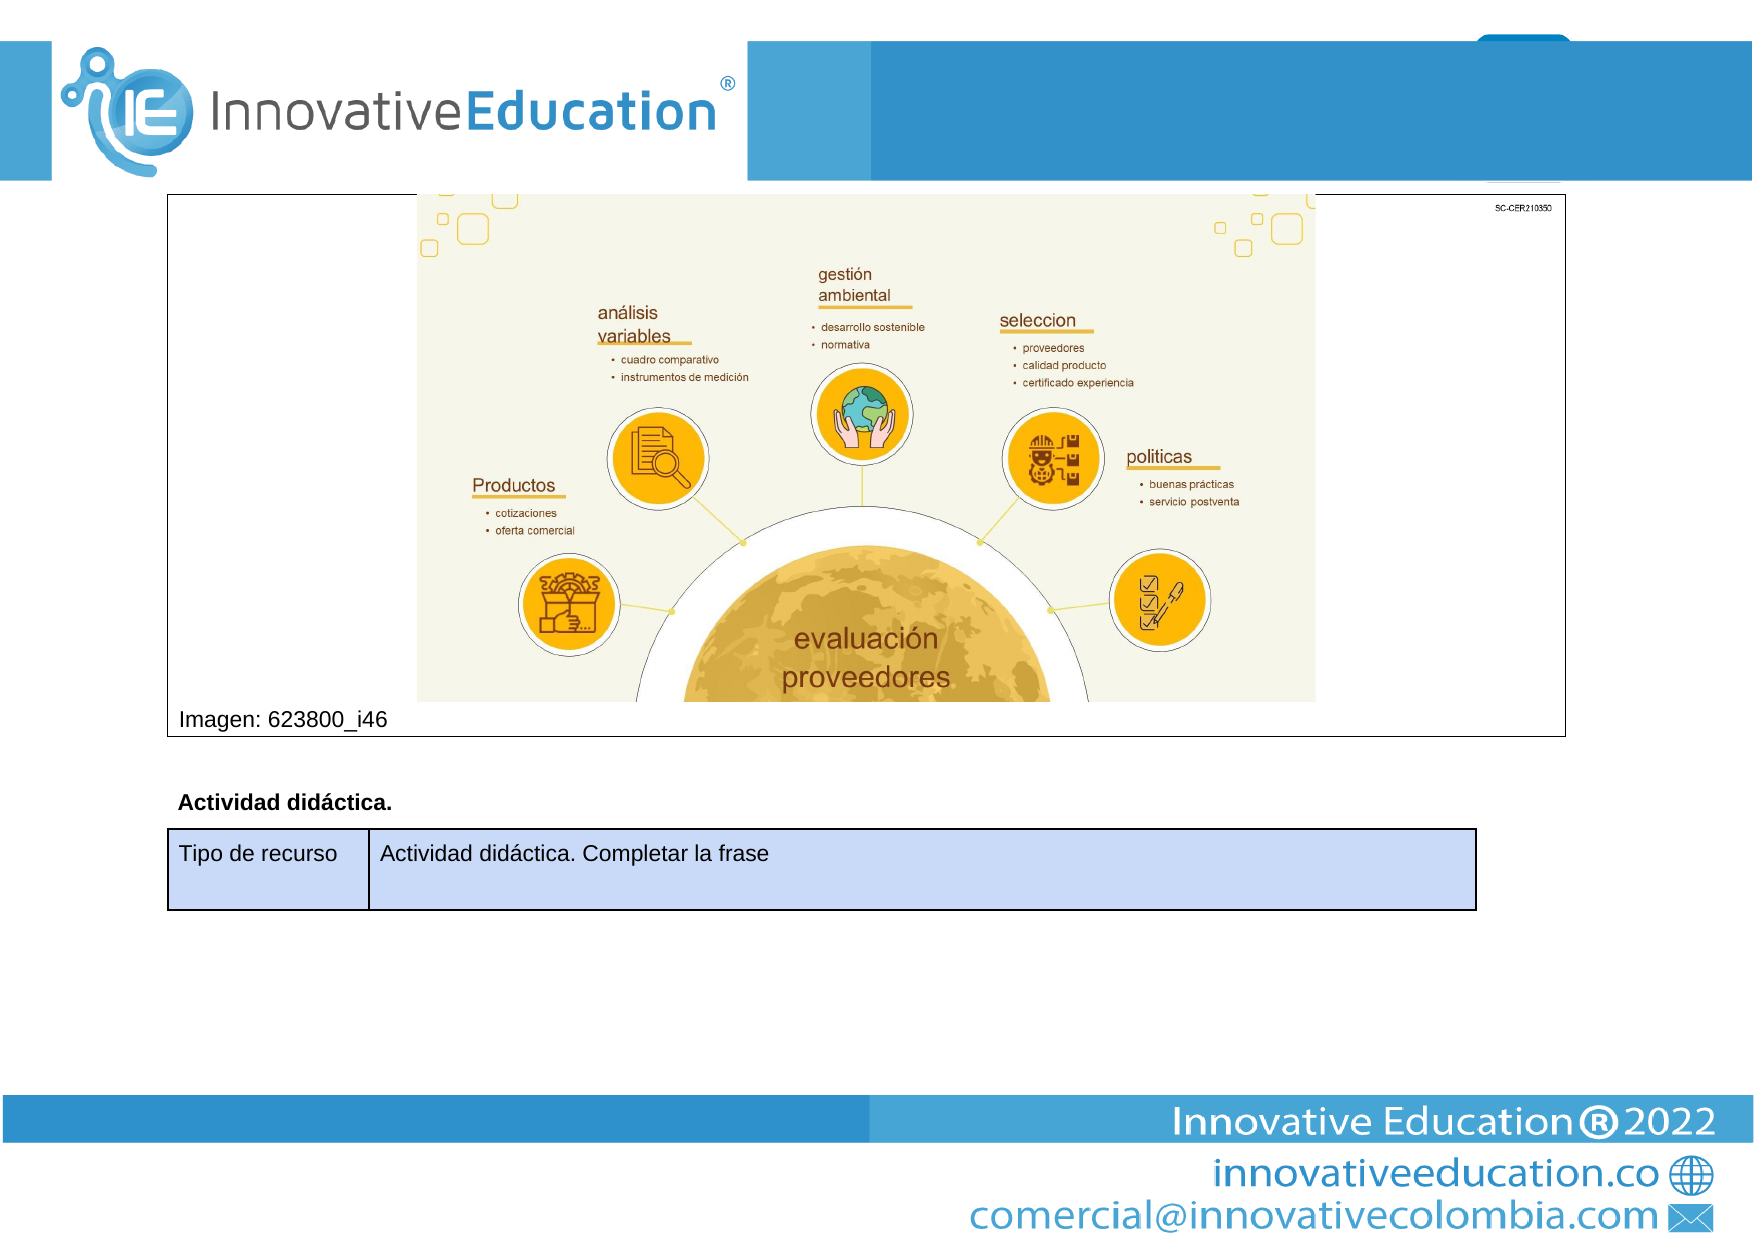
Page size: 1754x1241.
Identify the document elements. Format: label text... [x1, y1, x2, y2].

text Actividad didáctica. [177, 788, 1577, 815]
table_header Actividad didáctica. Completar la frase [370, 830, 1475, 909]
table_cell Imagen: 623800_i46 [168, 195, 1565, 736]
picture [0, 28, 1752, 702]
picture [2, 1093, 1754, 1239]
table_header Tipo de recurso [169, 830, 368, 909]
